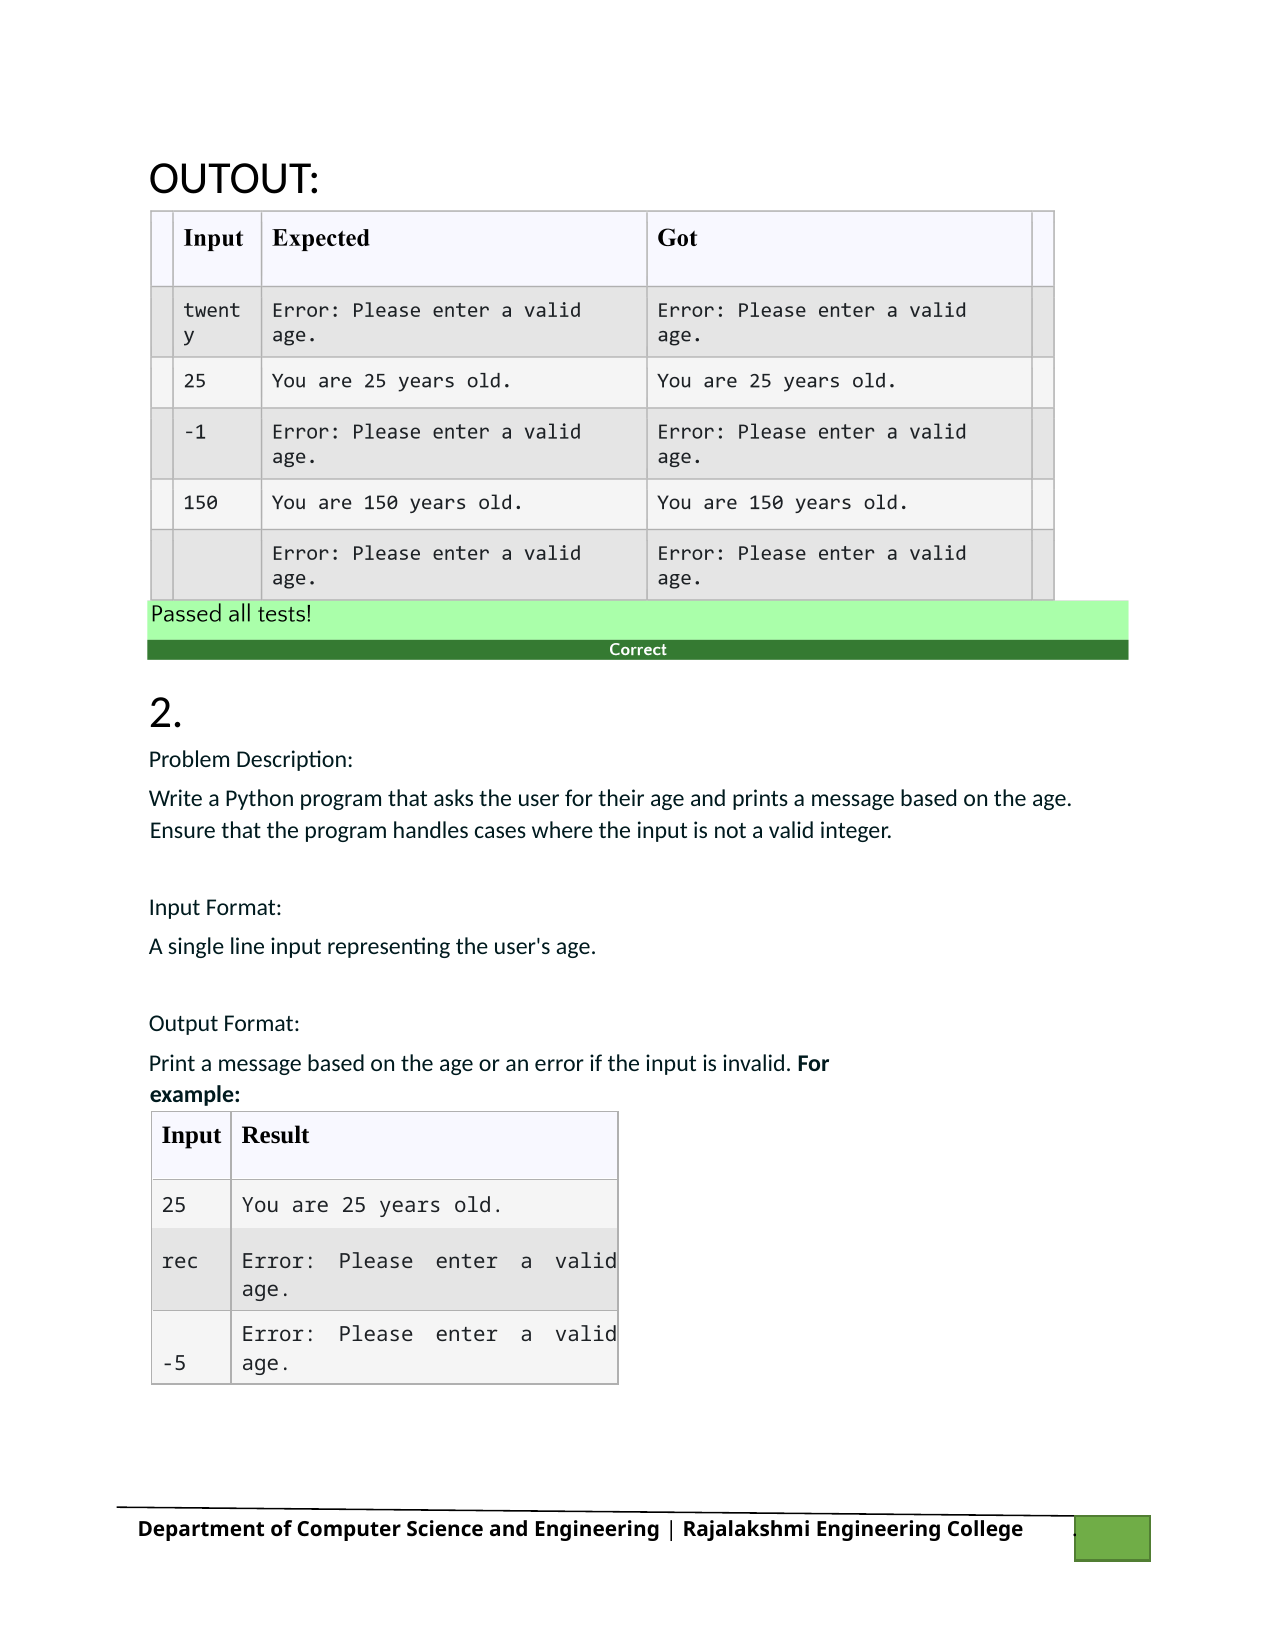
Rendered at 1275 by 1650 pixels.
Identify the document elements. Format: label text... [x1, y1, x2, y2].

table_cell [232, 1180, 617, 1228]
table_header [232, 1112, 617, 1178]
text Input Format: [148, 892, 1126, 921]
text A single line input representing the user's age. [148, 931, 1126, 961]
picture [146, 209, 1129, 660]
text Write a Python program that asks the user for their age and prints a message based on the age. Ensure that the program handles cases where the input is not a valid integer. [148, 783, 1126, 844]
text Problem Description: [148, 744, 1126, 773]
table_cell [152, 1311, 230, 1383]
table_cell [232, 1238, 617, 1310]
text Output Format: [148, 1008, 1126, 1037]
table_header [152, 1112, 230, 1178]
text OUTOUT: [148, 149, 1169, 204]
text Print a message based on the age or an error if the input is invalid. For example: [148, 1048, 866, 1108]
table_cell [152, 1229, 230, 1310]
text 2. [148, 683, 1169, 739]
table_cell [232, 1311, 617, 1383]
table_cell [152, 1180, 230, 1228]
